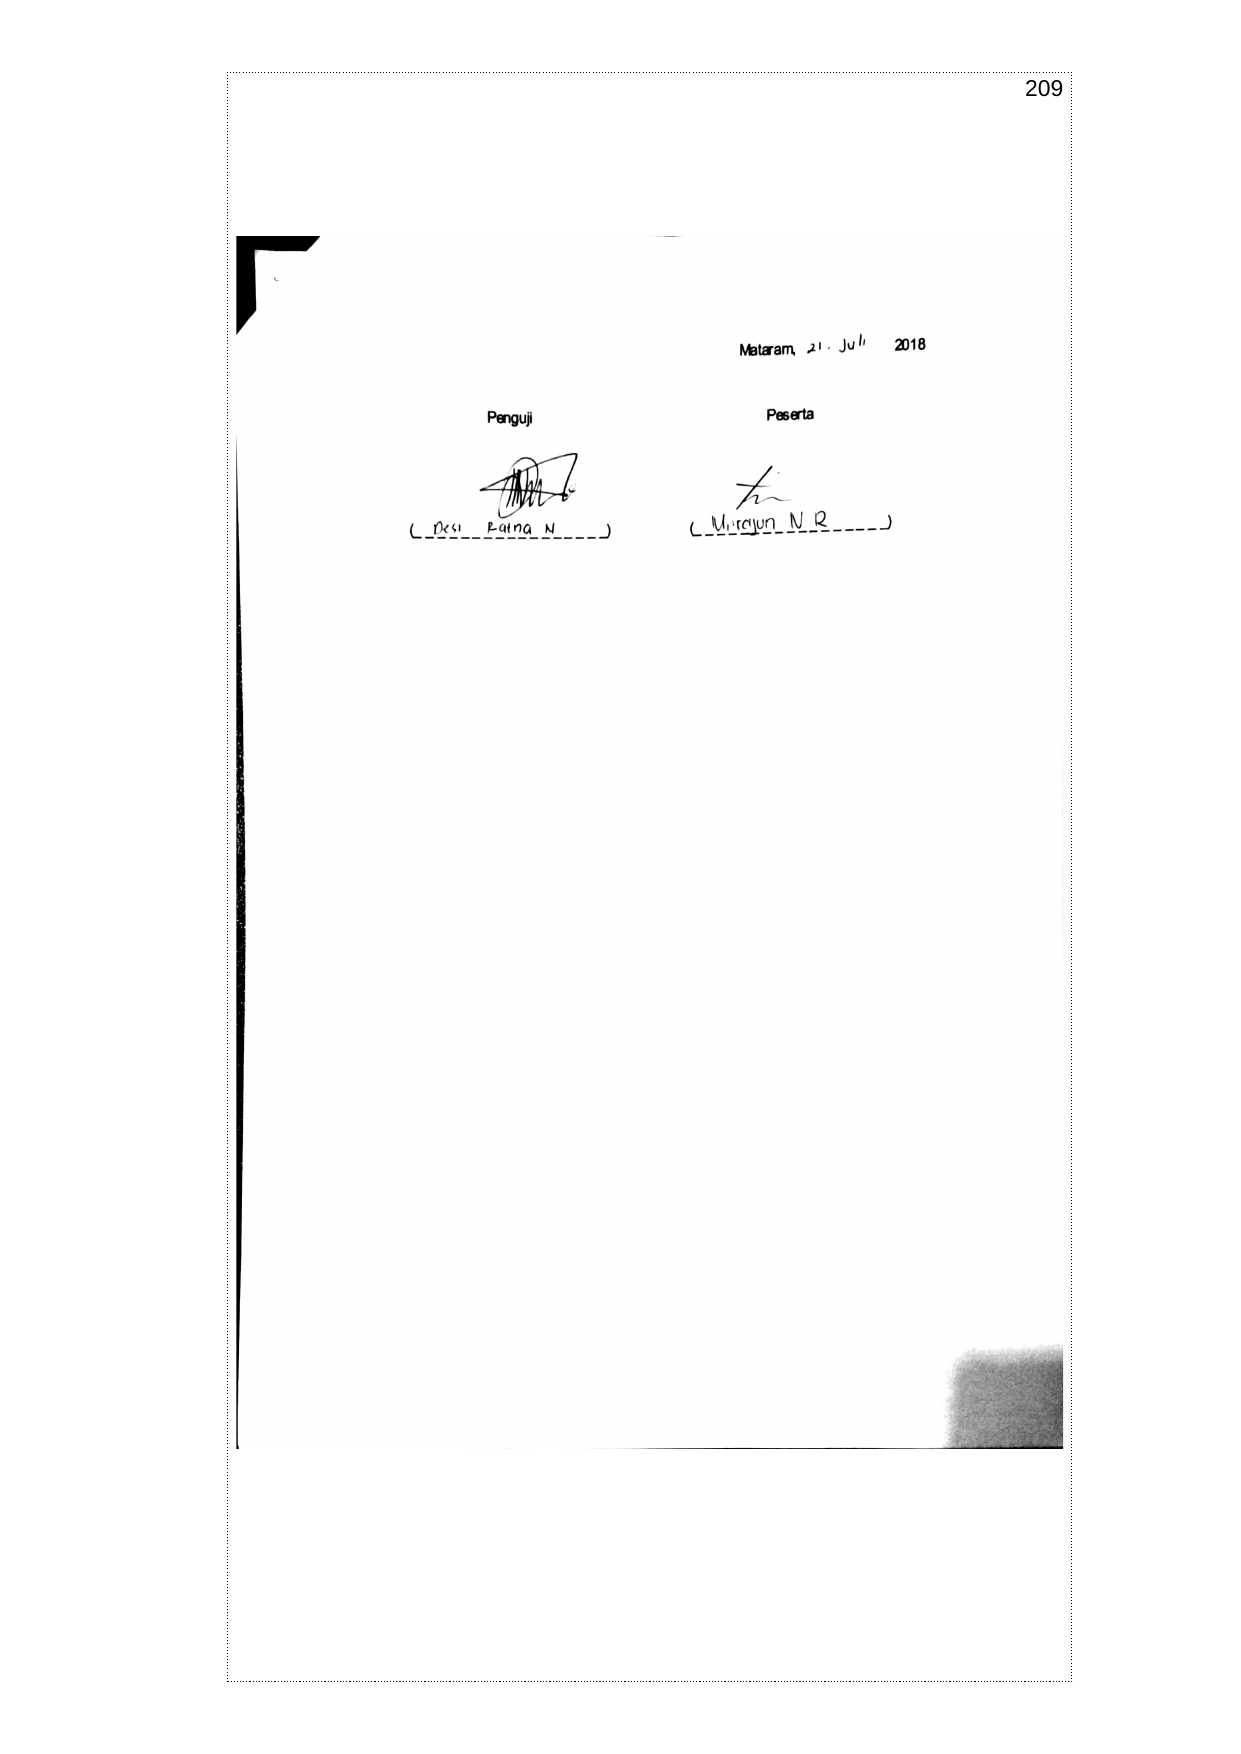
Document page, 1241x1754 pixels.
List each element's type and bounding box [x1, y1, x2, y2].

picture [236, 236, 1064, 1449]
